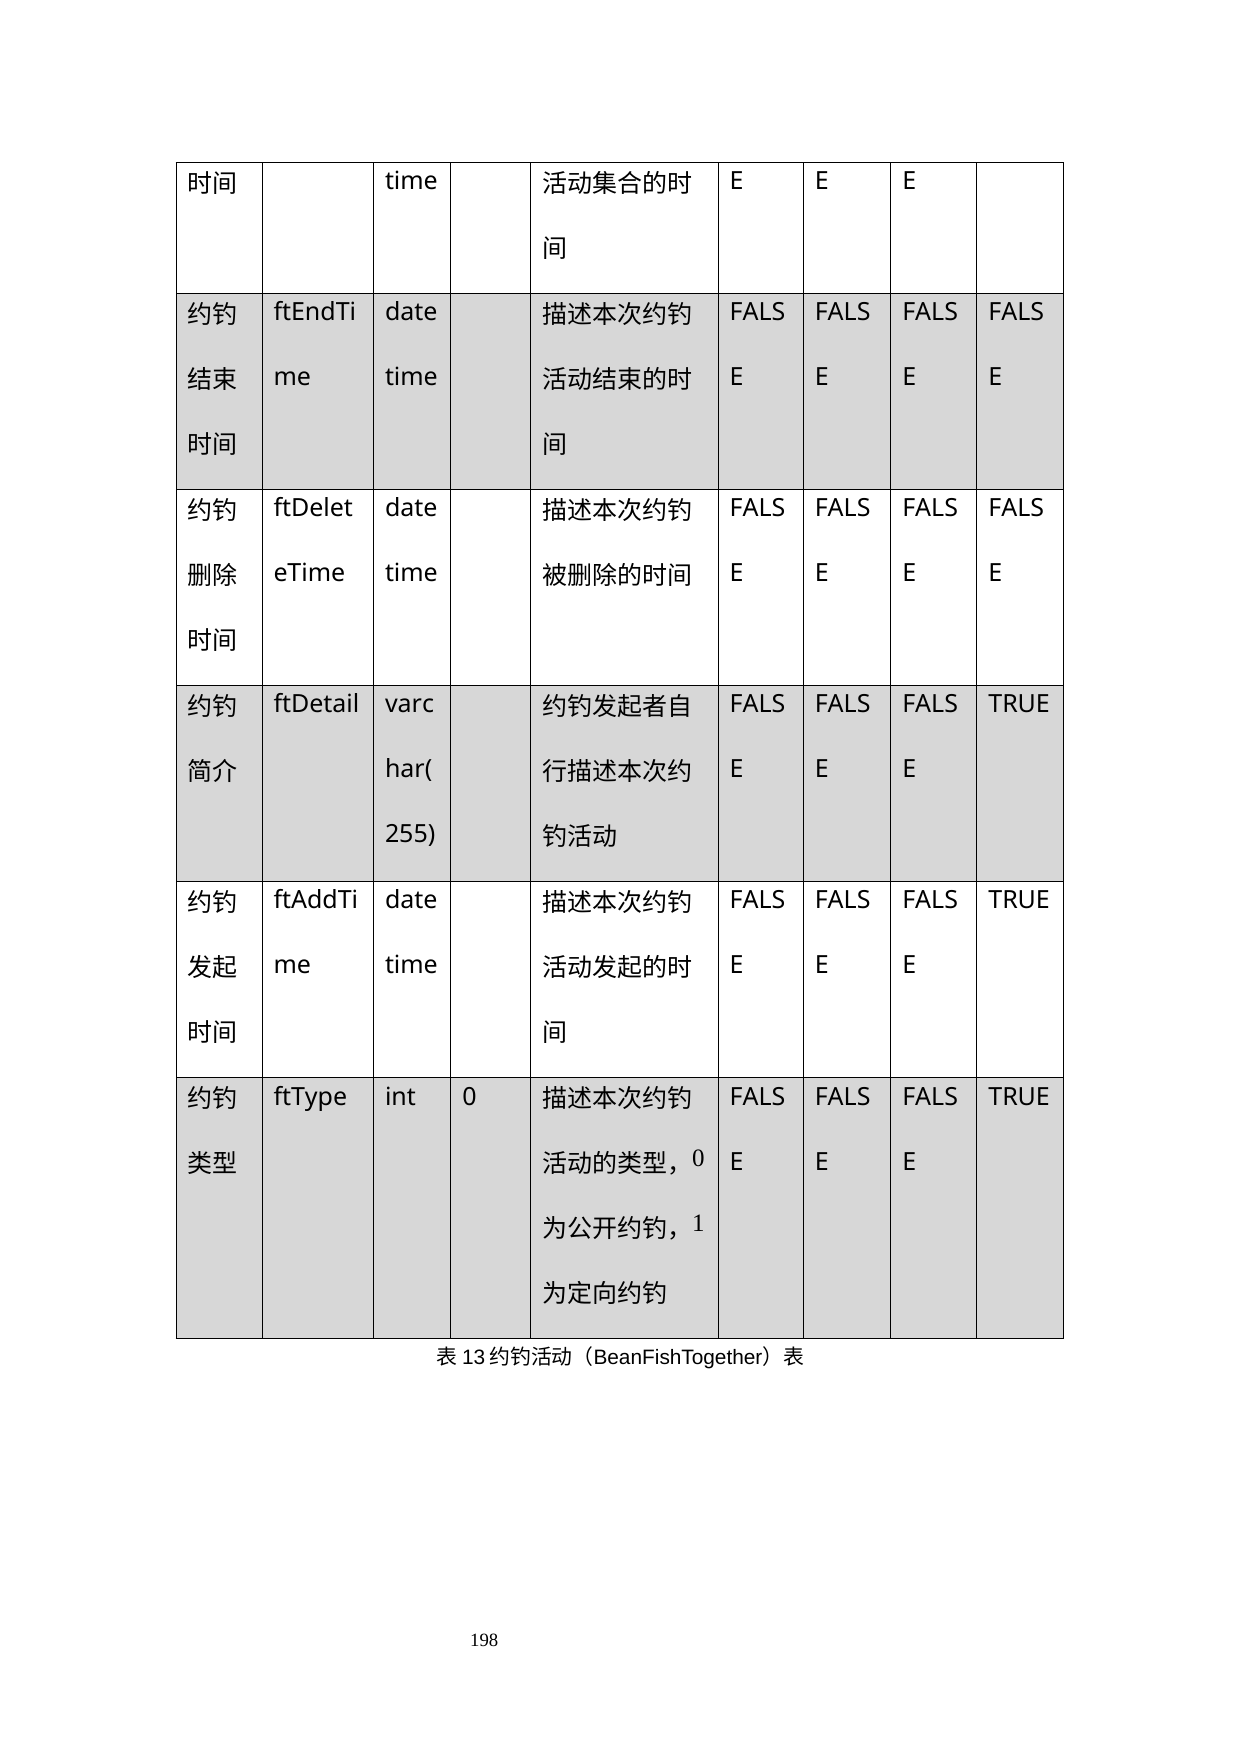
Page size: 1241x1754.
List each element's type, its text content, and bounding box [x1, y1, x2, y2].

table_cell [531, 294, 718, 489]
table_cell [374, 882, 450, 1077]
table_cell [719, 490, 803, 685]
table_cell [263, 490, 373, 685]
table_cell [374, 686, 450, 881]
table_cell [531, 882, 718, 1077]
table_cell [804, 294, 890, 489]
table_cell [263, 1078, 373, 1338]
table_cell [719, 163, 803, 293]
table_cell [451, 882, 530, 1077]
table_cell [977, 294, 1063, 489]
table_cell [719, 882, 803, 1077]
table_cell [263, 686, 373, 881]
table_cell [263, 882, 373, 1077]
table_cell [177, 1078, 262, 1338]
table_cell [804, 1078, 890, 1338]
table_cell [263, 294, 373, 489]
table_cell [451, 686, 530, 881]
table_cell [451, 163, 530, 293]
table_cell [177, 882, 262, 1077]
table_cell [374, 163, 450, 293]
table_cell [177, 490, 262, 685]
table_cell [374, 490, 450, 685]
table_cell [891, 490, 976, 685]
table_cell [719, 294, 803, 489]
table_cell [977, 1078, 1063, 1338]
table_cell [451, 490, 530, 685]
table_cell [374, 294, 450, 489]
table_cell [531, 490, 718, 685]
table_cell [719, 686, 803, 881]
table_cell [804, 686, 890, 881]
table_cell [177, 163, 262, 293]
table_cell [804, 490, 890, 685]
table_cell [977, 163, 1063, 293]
text 表 13约钓活动（BeanFishTogether）表 [187, 1339, 1053, 1372]
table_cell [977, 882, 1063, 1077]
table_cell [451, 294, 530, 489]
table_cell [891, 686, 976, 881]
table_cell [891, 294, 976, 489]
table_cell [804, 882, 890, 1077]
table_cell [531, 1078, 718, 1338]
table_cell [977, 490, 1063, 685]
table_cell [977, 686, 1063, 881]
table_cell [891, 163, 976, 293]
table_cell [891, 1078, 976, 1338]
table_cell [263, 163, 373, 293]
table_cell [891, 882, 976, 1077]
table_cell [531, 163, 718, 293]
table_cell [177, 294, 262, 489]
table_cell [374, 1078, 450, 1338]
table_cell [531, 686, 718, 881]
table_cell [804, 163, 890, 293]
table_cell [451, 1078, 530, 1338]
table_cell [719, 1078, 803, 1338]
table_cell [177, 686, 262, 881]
